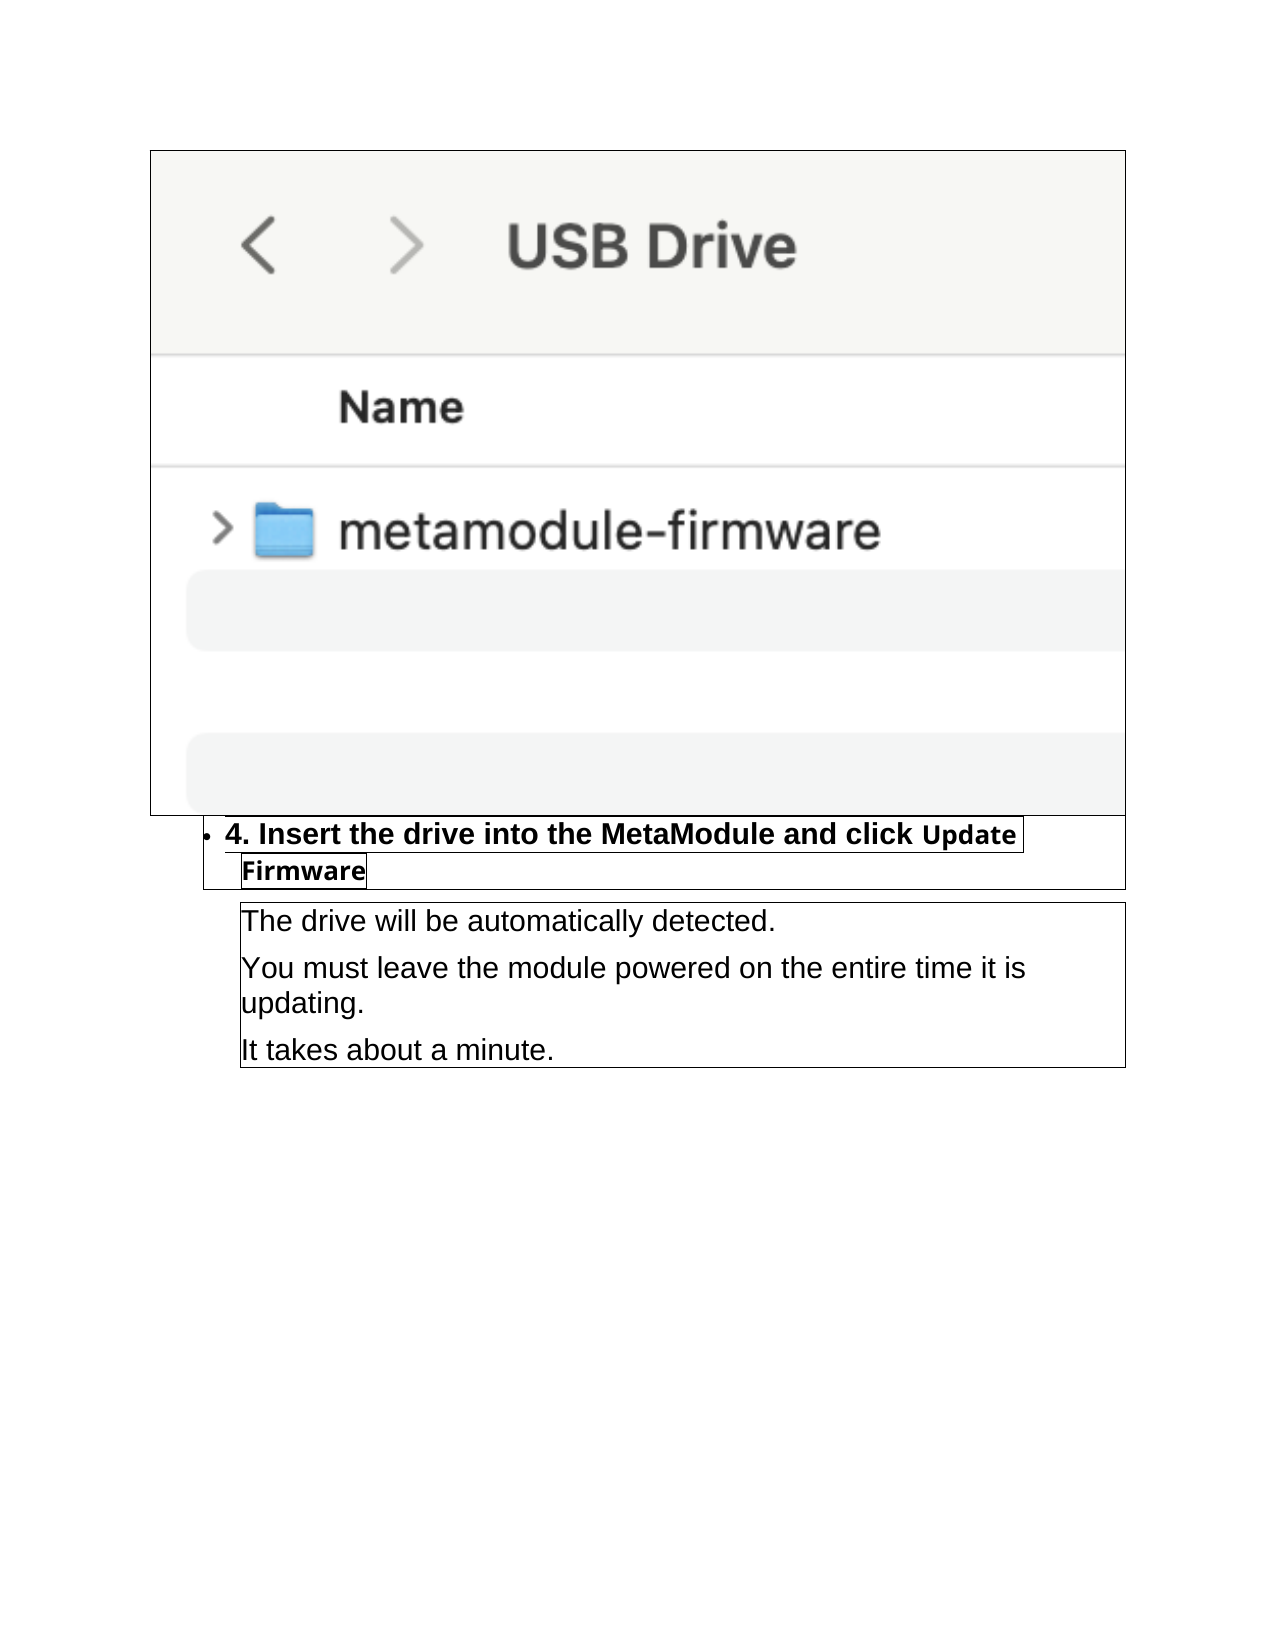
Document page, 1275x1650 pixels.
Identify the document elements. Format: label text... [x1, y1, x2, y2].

text You must leave the module powered on the entire time it is updating. [241, 949, 1125, 1019]
list 4. Insert the drive into the MetaModule and click Update Firmware [204, 816, 1023, 889]
list 4. Insert the drive into the MetaModule and click Update Firmware [367, 816, 1125, 889]
text The drive will be automatically detected. [241, 903, 1125, 937]
picture [151, 151, 1125, 815]
text It takes about a minute. [241, 1031, 1125, 1067]
